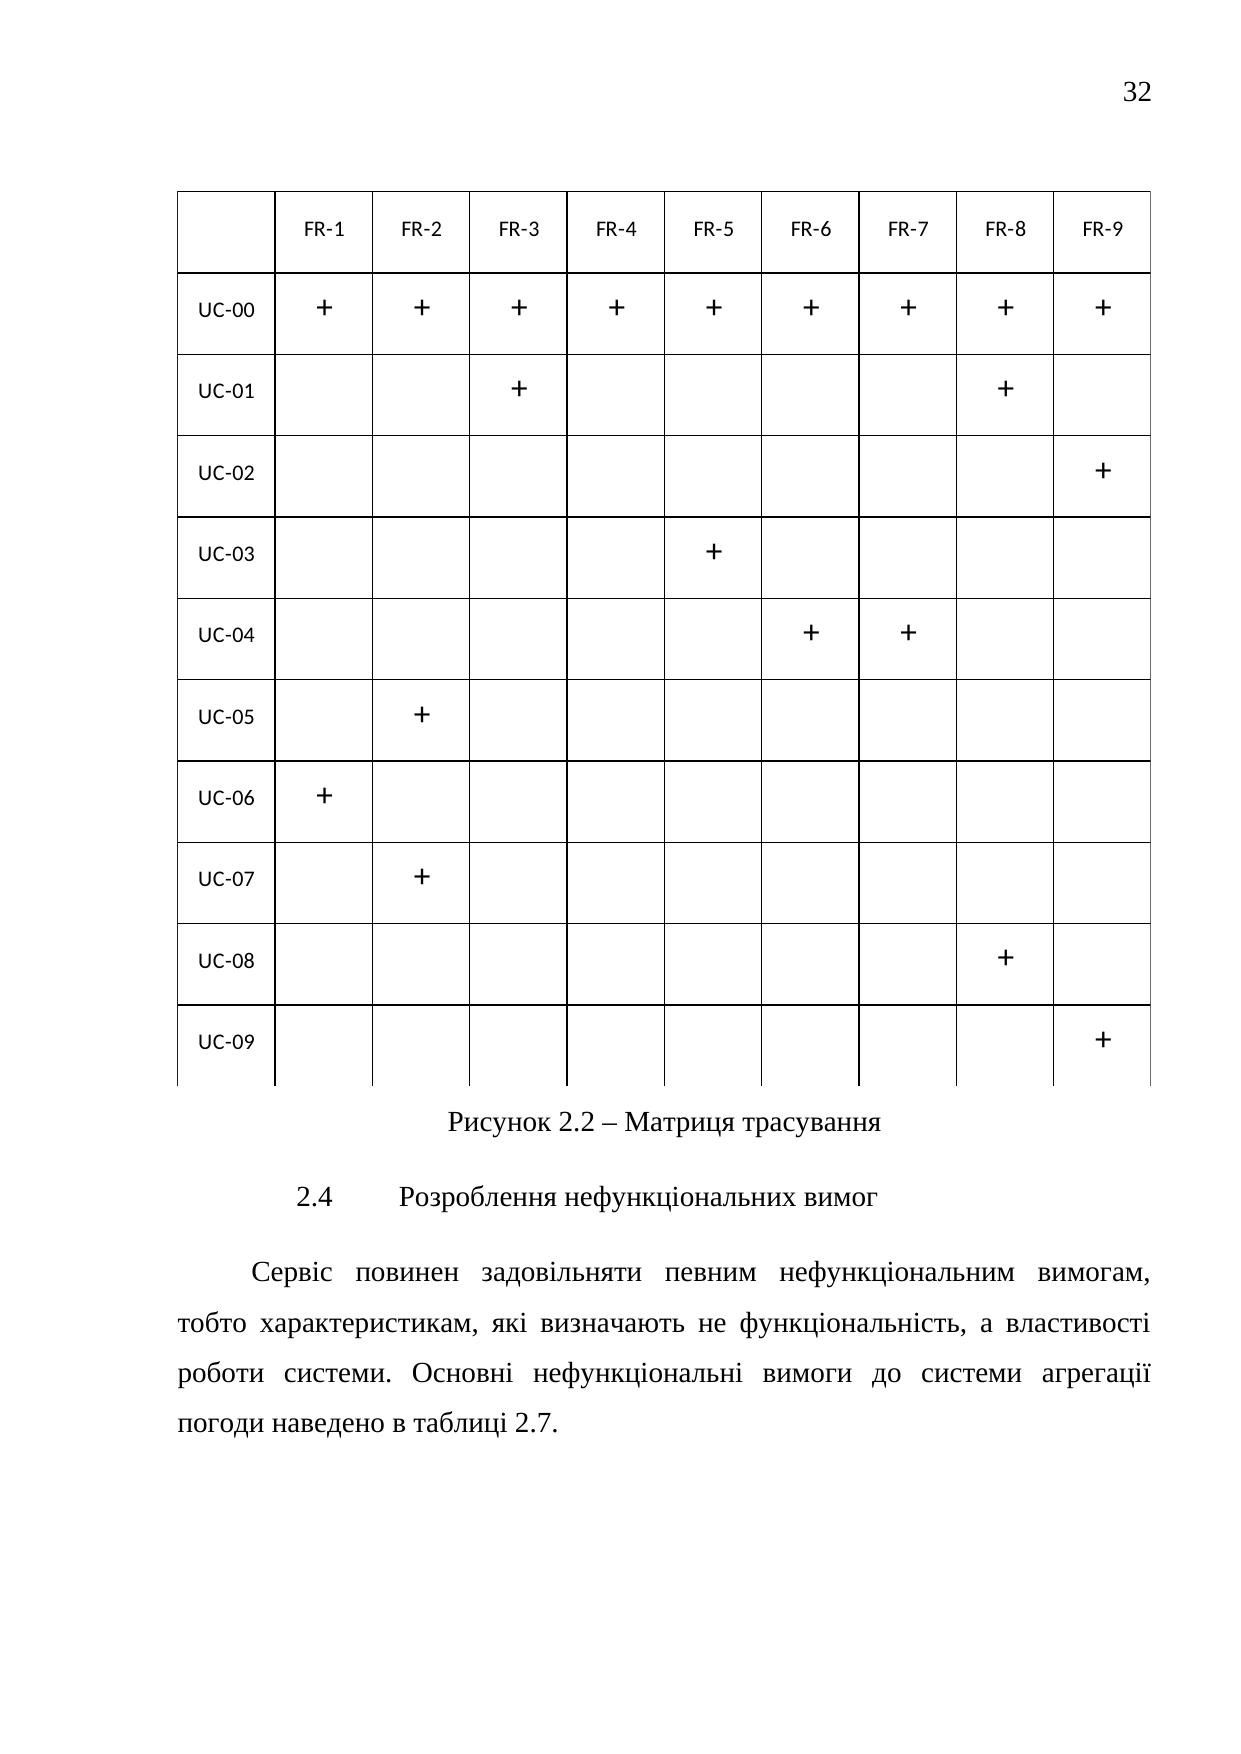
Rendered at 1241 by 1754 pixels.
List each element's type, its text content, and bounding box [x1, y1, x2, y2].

text Розроблення нефункціональних вимог [222, 1179, 1152, 1213]
text Рисунок 2.2 – Матриця трасування [177, 1104, 1152, 1137]
text Сервіс повинен задовільняти певним нефункціональним вимогам, тобто характеристикам, які визначають не функціональність, а властивості роботи системи. Основні нефункціональні вимоги до системи агрегації погоди наведено в таблиці 2.7. [177, 1254, 1152, 1439]
